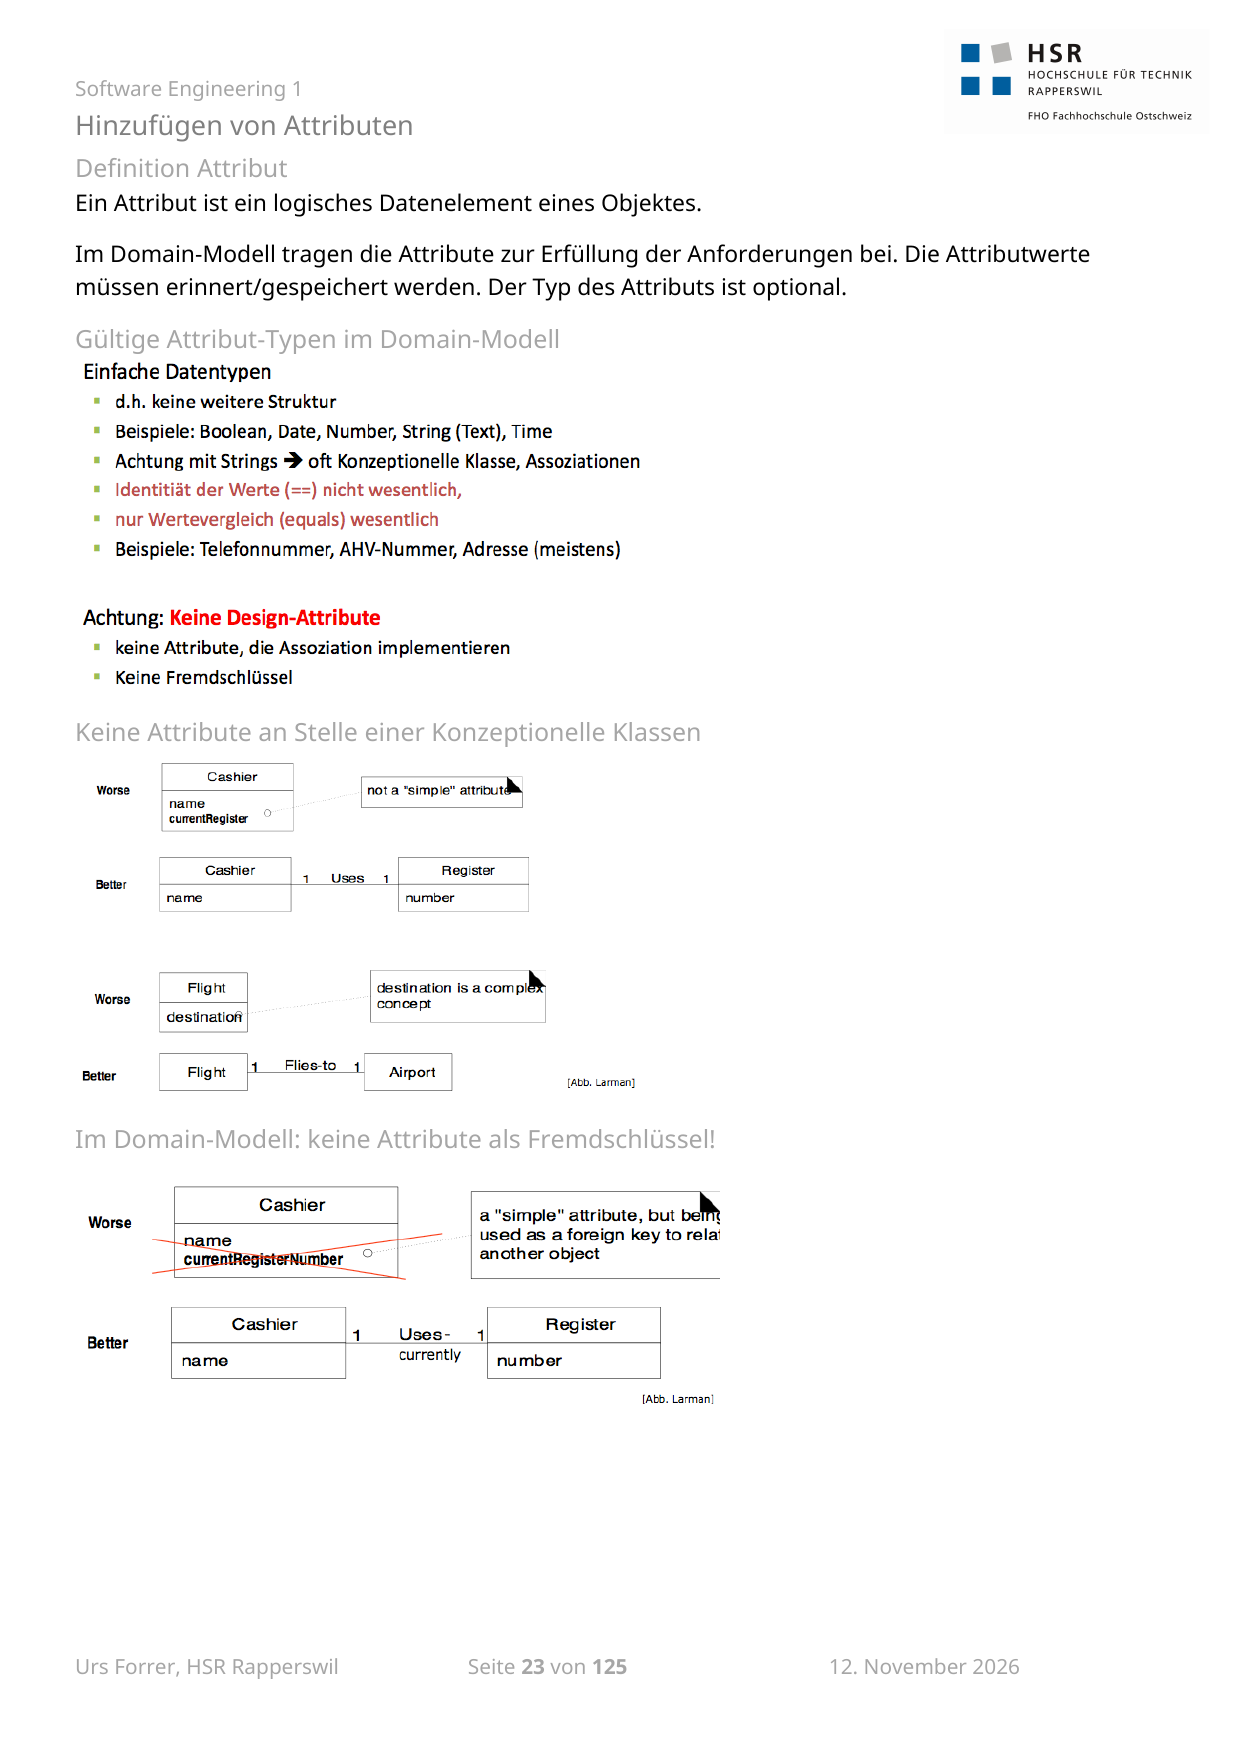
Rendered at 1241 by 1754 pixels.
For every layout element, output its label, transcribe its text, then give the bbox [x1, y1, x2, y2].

picture [75, 751, 646, 1103]
subtitle Im Domain-Modell: keine Attribute als Fremdschlüssel! [75, 1121, 1165, 1155]
subtitle Keine Attribute an Stelle einer Konzeptionelle Klassen [75, 714, 1165, 748]
picture [75, 1158, 740, 1417]
text Ein Attribut ist ein logisches Datenelement eines Objektes. [75, 187, 1165, 218]
subtitle Definition Attribut [75, 150, 1165, 184]
picture [943, 29, 1210, 134]
text Im Domain-Modell tragen die Attribute zur Erfüllung der Anforderungen bei. Die Attributwerte müssen erinnert/gespeichert werden. Der Typ des Attributs ist optional. [75, 237, 1165, 302]
subtitle Gültige Attribut-Typen im Domain-Modell [75, 322, 1165, 356]
subtitle Hinzufügen von Attributen [75, 106, 1165, 143]
picture [75, 358, 684, 696]
